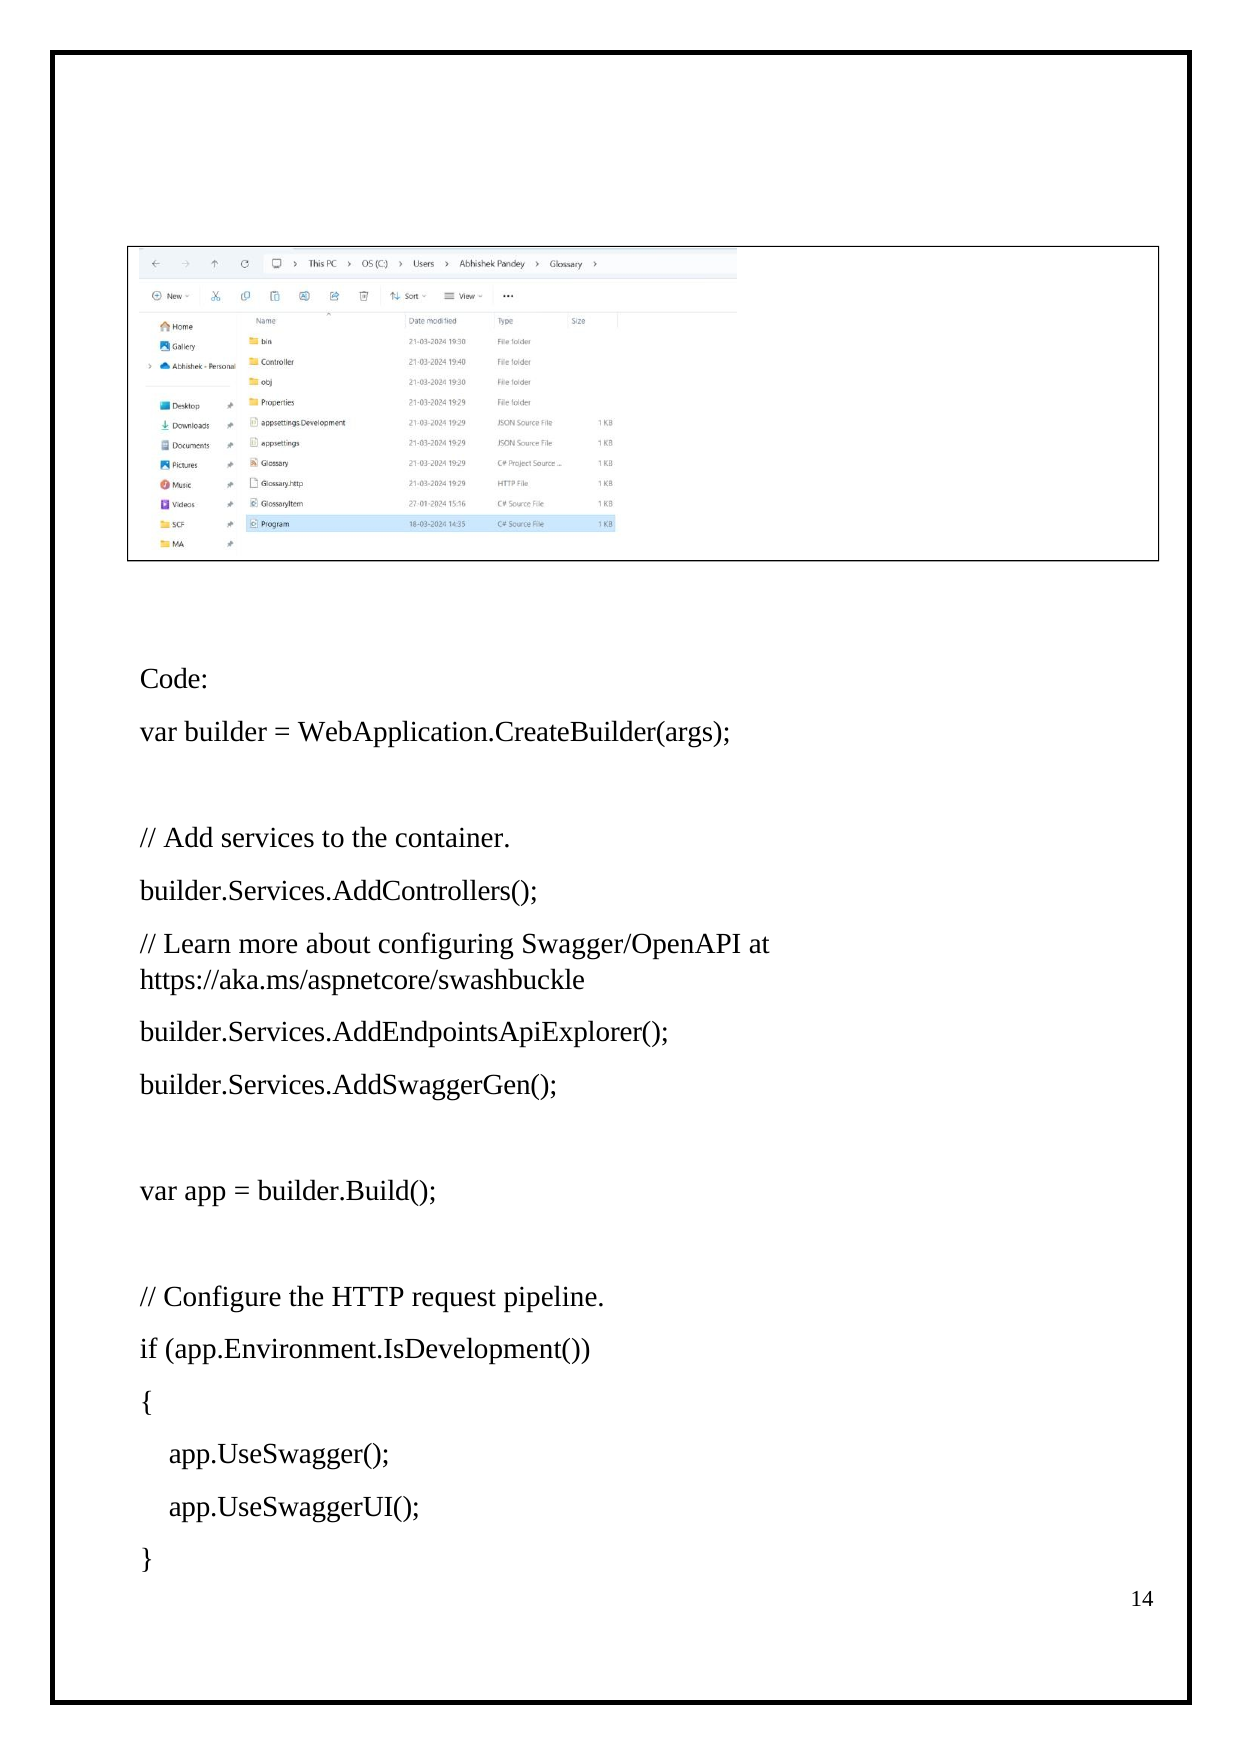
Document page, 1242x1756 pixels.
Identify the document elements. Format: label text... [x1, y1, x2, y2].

text var app = builder.Build(); [139, 1173, 1153, 1207]
text } [139, 1542, 1153, 1575]
text // Learn more about configuring Swagger/OpenAPI at https://aka.ms/aspnetcore/swashbuckle [139, 926, 1153, 996]
text builder.Services.AddEndpointsApiExplorer(); builder.Services.AddSwaggerGen(); [139, 1014, 1017, 1101]
text Code: [139, 661, 1153, 695]
text { [139, 1384, 1153, 1417]
text app.UseSwagger(); app.UseSwaggerUI(); [168, 1437, 576, 1522]
picture [139, 248, 737, 556]
text // Configure the HTTP request pipeline. if (app.Environment.IsDevelopment()) [139, 1279, 616, 1365]
text var builder = WebApplication.CreateBuilder(args); [139, 714, 1153, 748]
text // Add services to the container. builder.Services.AddControllers(); [139, 820, 791, 906]
